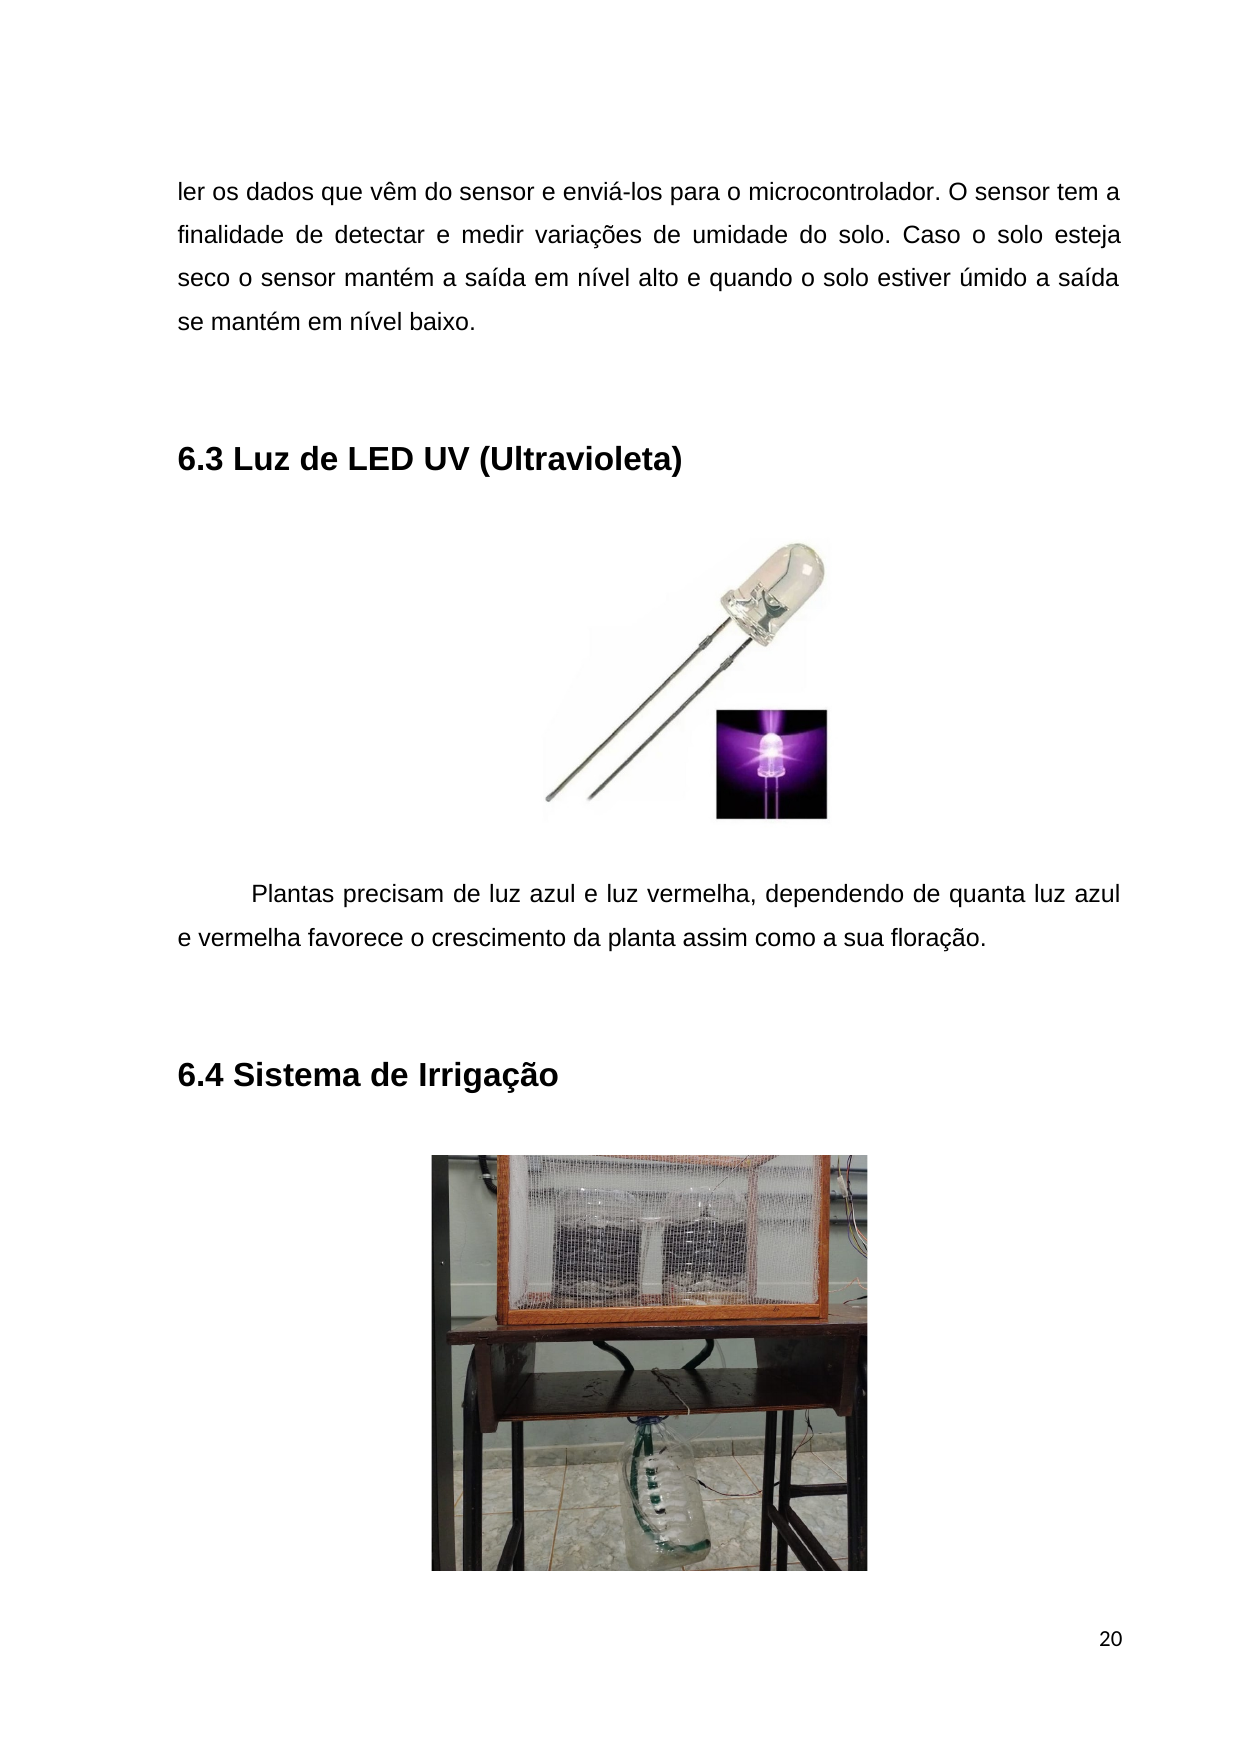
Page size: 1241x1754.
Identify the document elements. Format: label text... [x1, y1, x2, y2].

subtitle 6.4 Sistema de Irrigação [177, 1055, 1122, 1093]
text Plantas precisam de luz azul e luz vermelha, dependendo de quanta luz azul e vermelha favorece o crescimento da planta assim como a sua floração. [177, 879, 1122, 951]
picture [529, 525, 844, 837]
subtitle 6.3 Luz de LED UV (Ultravioleta) [177, 439, 1122, 477]
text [177, 177, 1122, 335]
picture [431, 1155, 868, 1571]
